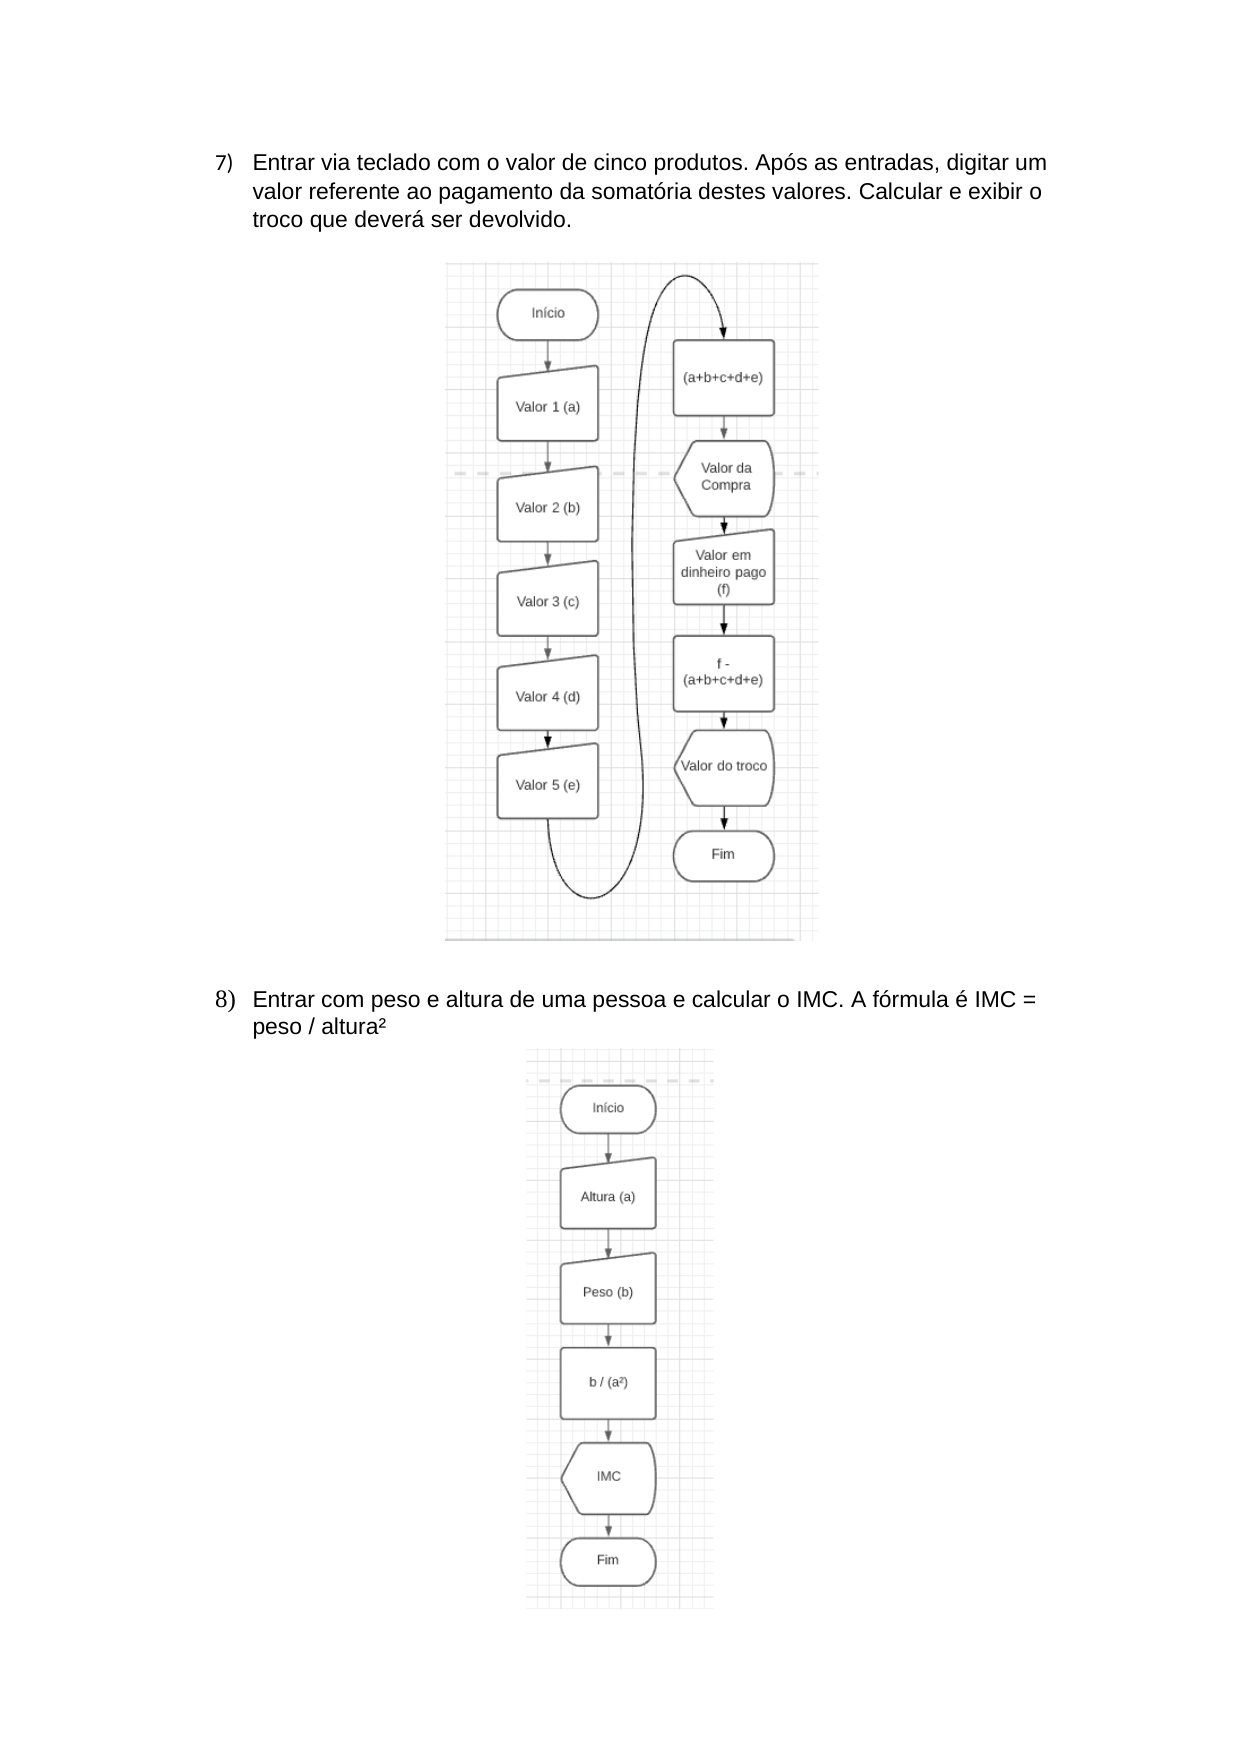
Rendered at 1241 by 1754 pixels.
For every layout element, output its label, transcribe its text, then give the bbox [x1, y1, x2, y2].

picture [445, 262, 819, 941]
picture [526, 1048, 714, 1609]
list Entrar com peso e altura de uma pessoa e calcular o IMC. A fórmula é IMC = peso / altura² [215, 984, 1063, 1040]
list Entrar via teclado com o valor de cinco produtos. Após as entradas, digitar um valor referente ao pagamento da somatória destes valores. Calcular e exibir o troco que deverá ser devolvido. [215, 148, 1063, 232]
